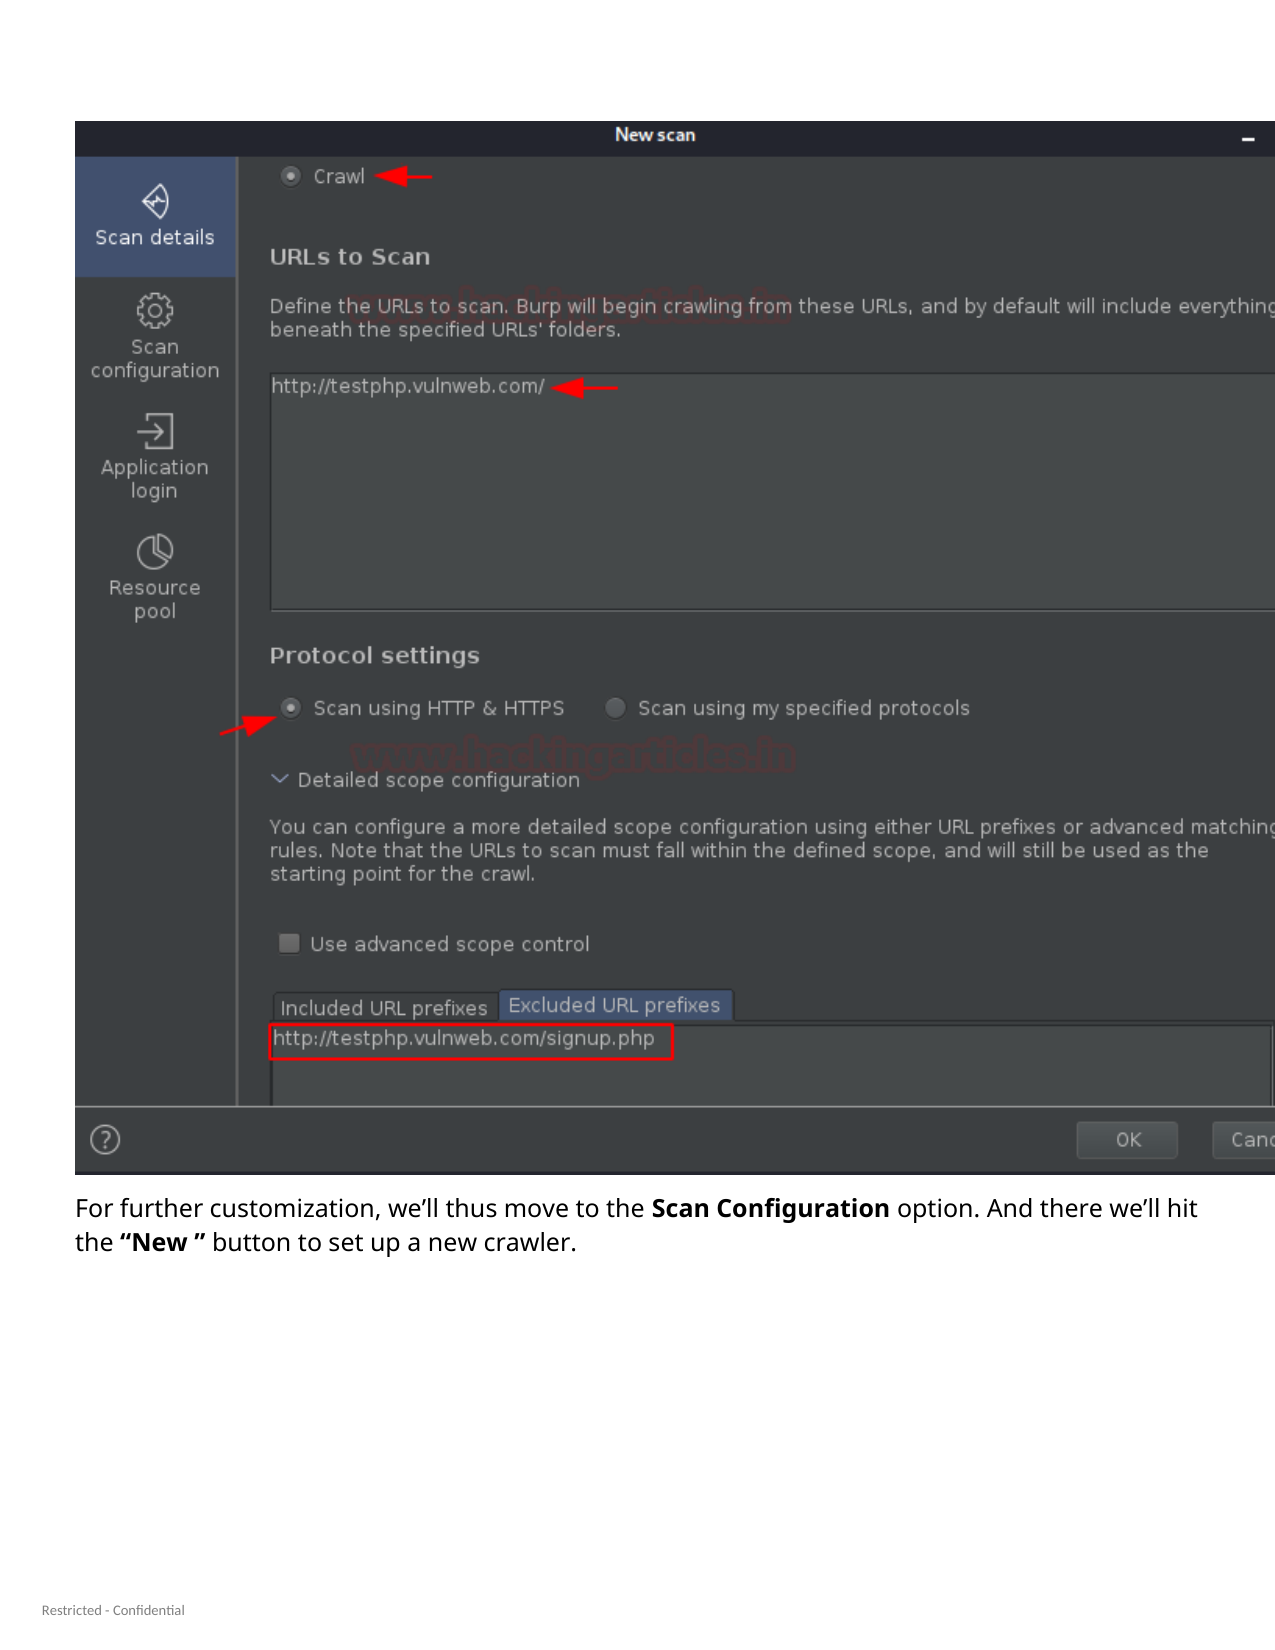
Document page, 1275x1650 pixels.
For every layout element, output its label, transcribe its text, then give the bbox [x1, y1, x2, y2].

picture [75, 121, 1275, 1175]
text For further customization, we’ll thus move to the Scan Configuration option. And there we’ll hit the “New ” button to set up a new crawler. [75, 1191, 1200, 1259]
